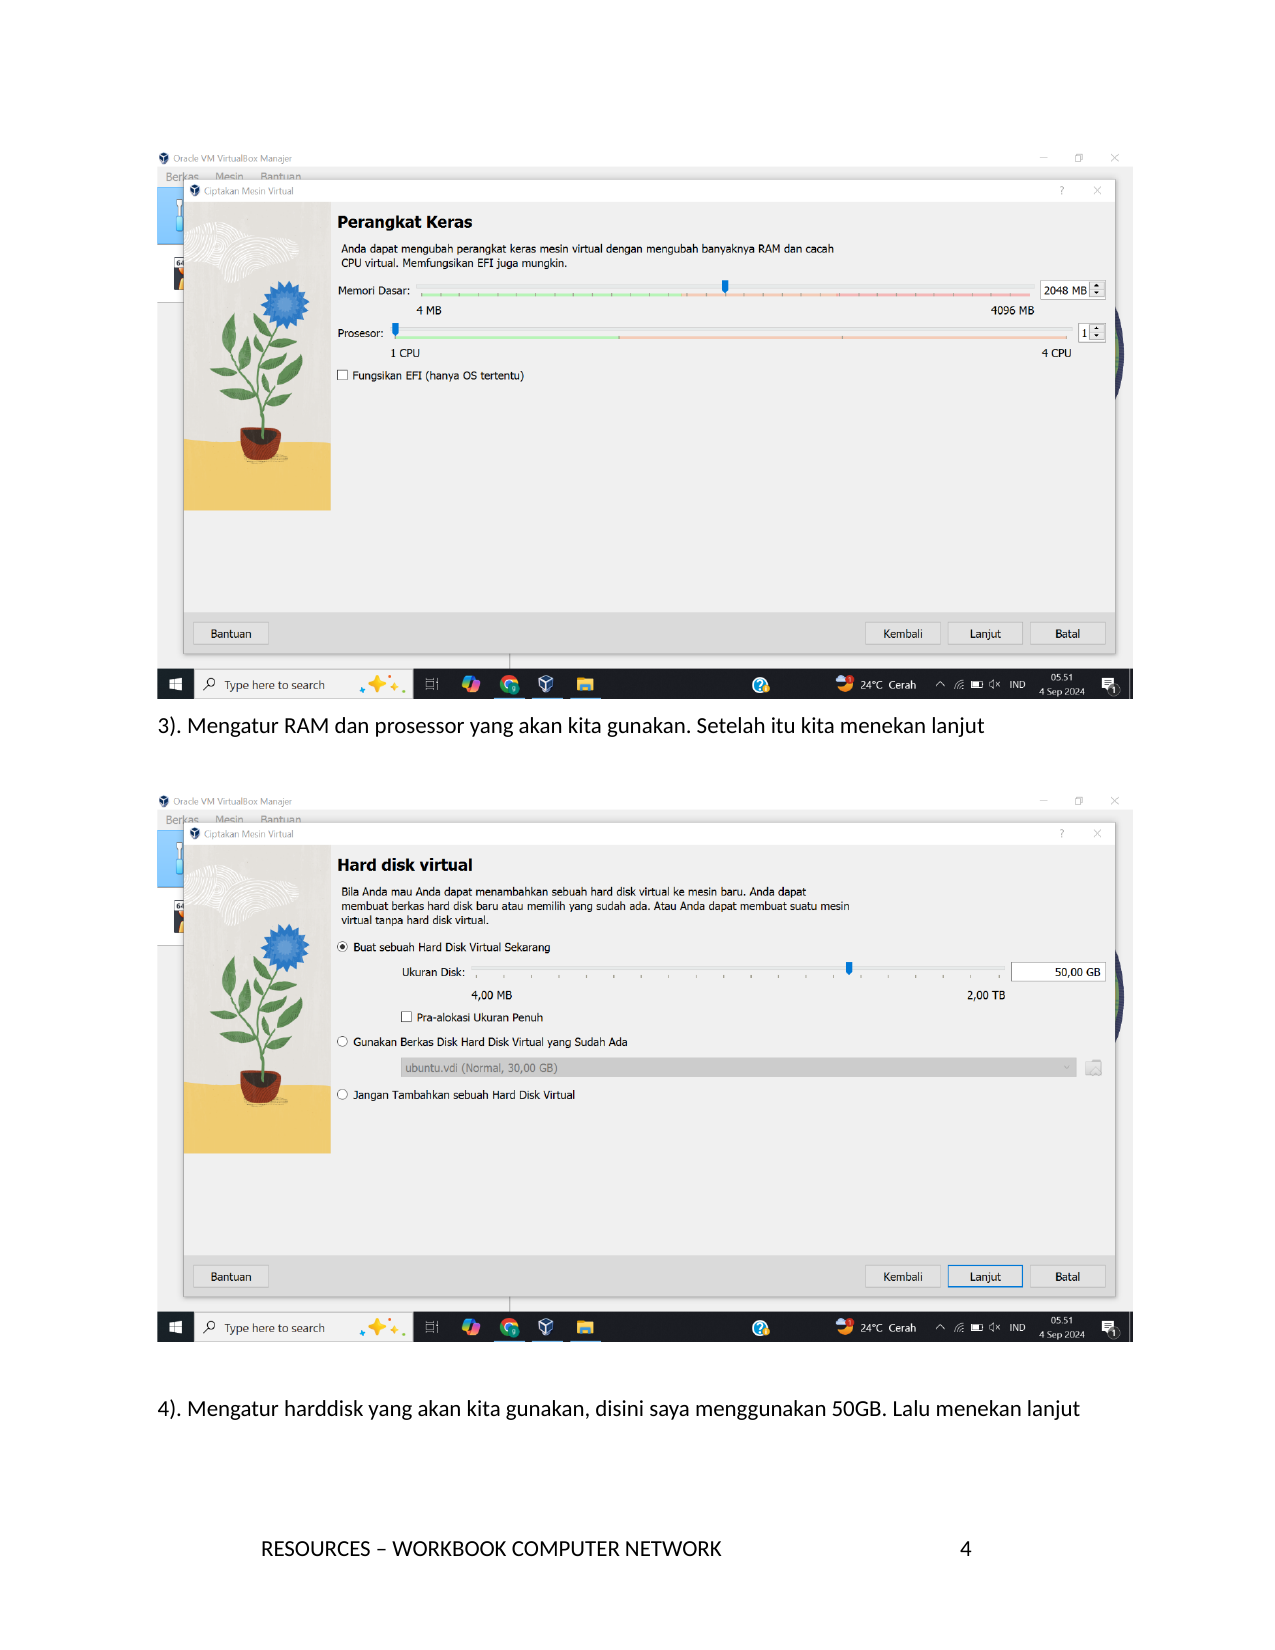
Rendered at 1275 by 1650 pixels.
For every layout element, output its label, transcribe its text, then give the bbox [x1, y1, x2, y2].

picture [157, 150, 1133, 699]
picture [157, 792, 1133, 1342]
text 3). Mengatur RAM dan prosessor yang akan kita gunakan. Setelah itu kita menekan lanjut [157, 711, 1117, 739]
text 4). Mengatur harddisk yang akan kita gunakan, disini saya menggunakan 50GB. Lalu menekan lanjut [157, 1394, 1117, 1422]
